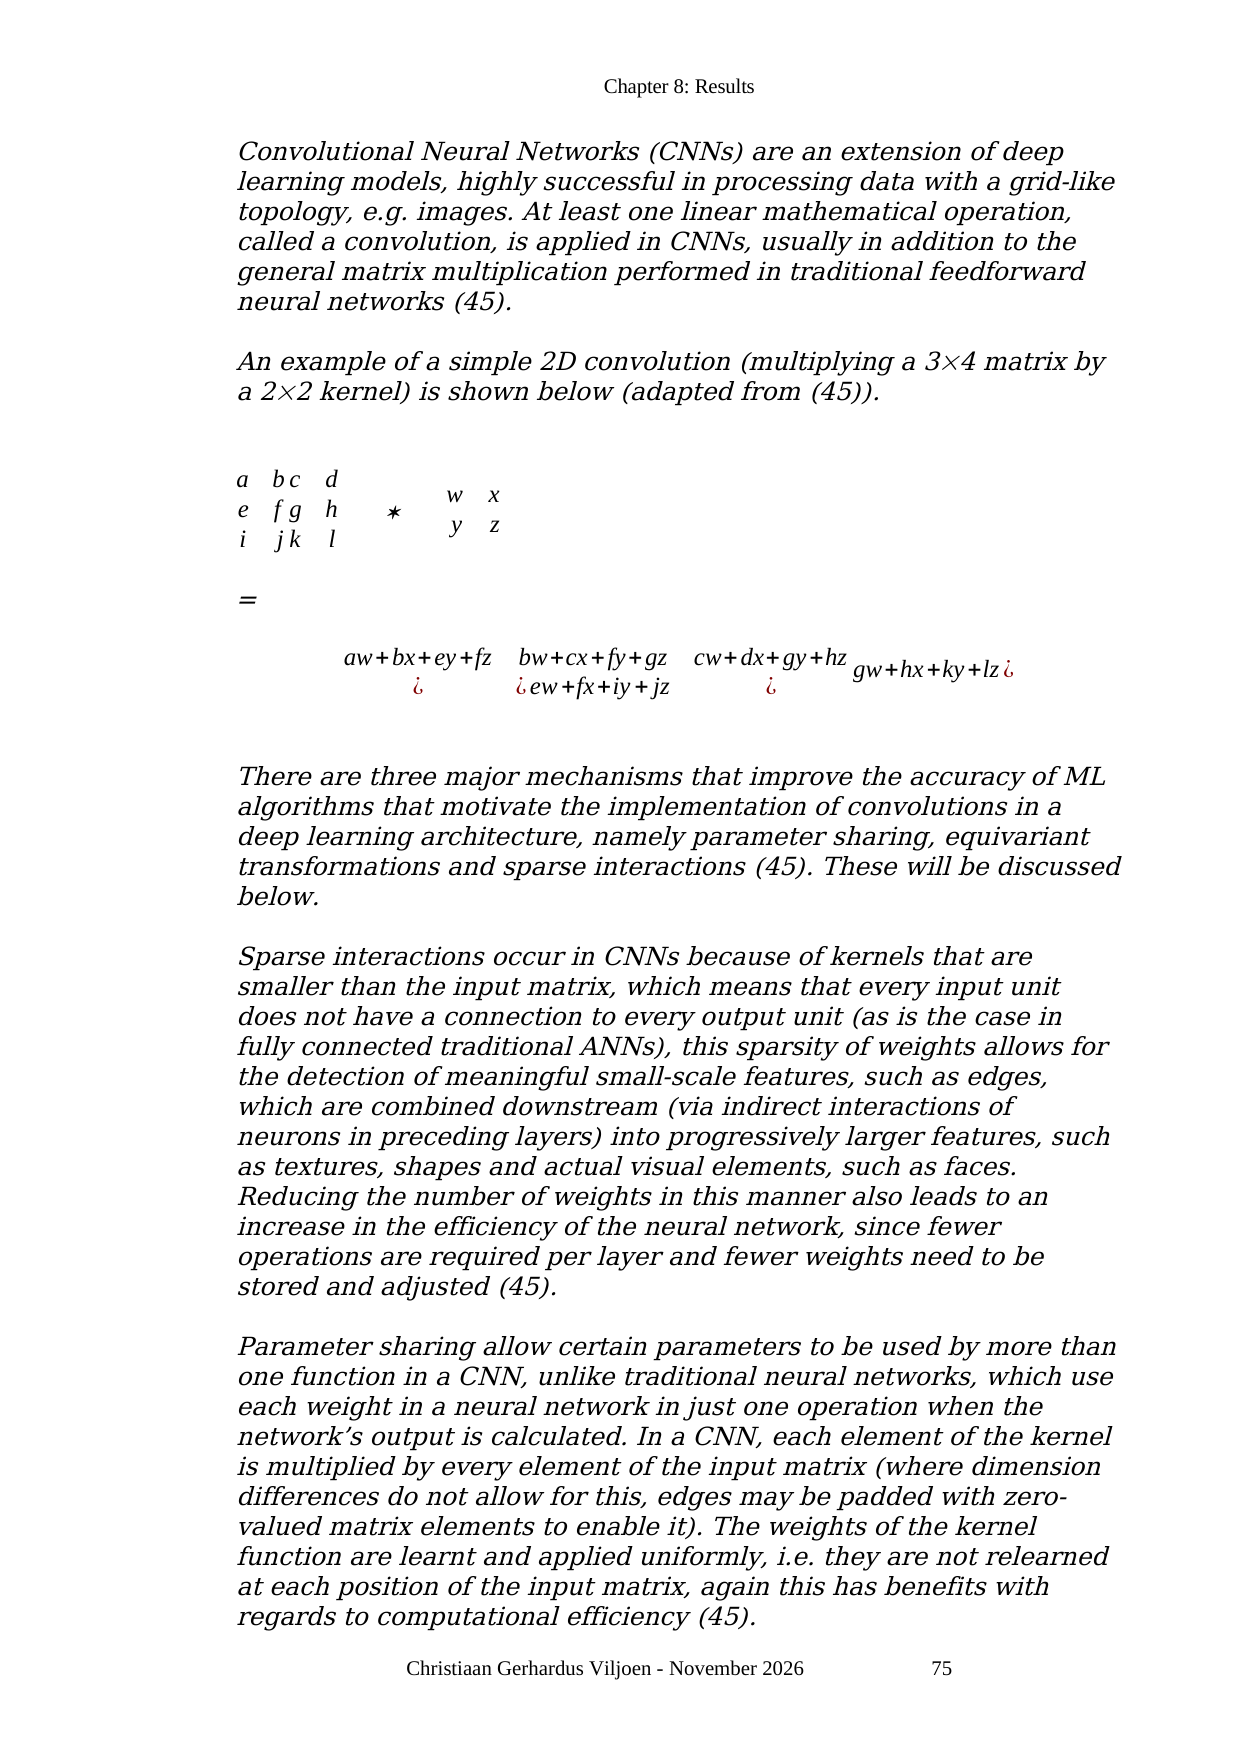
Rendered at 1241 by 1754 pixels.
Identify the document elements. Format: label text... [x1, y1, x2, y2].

text Parameter sharing allow certain parameters to be used by more than one function in a CNN, unlike traditional neural networks, which use each weight in a neural network in just one operation when the network’s output is calculated. In a CNN, each element of the kernel is multiplied by every element of the input matrix (where dimension differences do not allow for this, edges may be padded with zero-valued matrix elements to enable it). The weights of the kernel function are learnt and applied uniformly, i.e. they are not relearned at each position of the input matrix, again this has benefits with regards to computational efficiency . [236, 1330, 1122, 1630]
text = [236, 583, 1122, 613]
text Sparse interactions occur in CNNs because of kernels that are smaller than the input matrix, which means that every input unit does not have a connection to every output unit (as is the case in fully connected traditional ANNs), this sparsity of weights allows for the detection of meaningful small-scale features, such as edges, which are combined downstream (via indirect interactions of neurons in preceding layers) into progressively larger features, such as textures, shapes and actual visual elements, such as faces. Reducing the number of weights in this manner also leads to an increase in the efficiency of the neural network, since fewer operations are required per layer and fewer weights need to be stored and adjusted . [236, 940, 1122, 1300]
text An example of a simple 2D convolution (multiplying a 34 matrix by a 22 kernel) is shown below (adapted from ). [236, 345, 1122, 406]
text Convolutional Neural Networks (CNNs) are an extension of deep learning models, highly successful in processing data with a grid-like topology, e.g. images. At least one linear mathematical operation, called a convolution, is applied in CNNs, usually in addition to the general matrix multiplication performed in traditional feedforward neural networks . [236, 135, 1122, 315]
text There are three major mechanisms that improve the accuracy of ML algorithms that motivate the implementation of convolutions in a deep learning architecture, namely parameter sharing, equivariant transformations and sparse interactions . These will be discussed below. [236, 760, 1122, 910]
